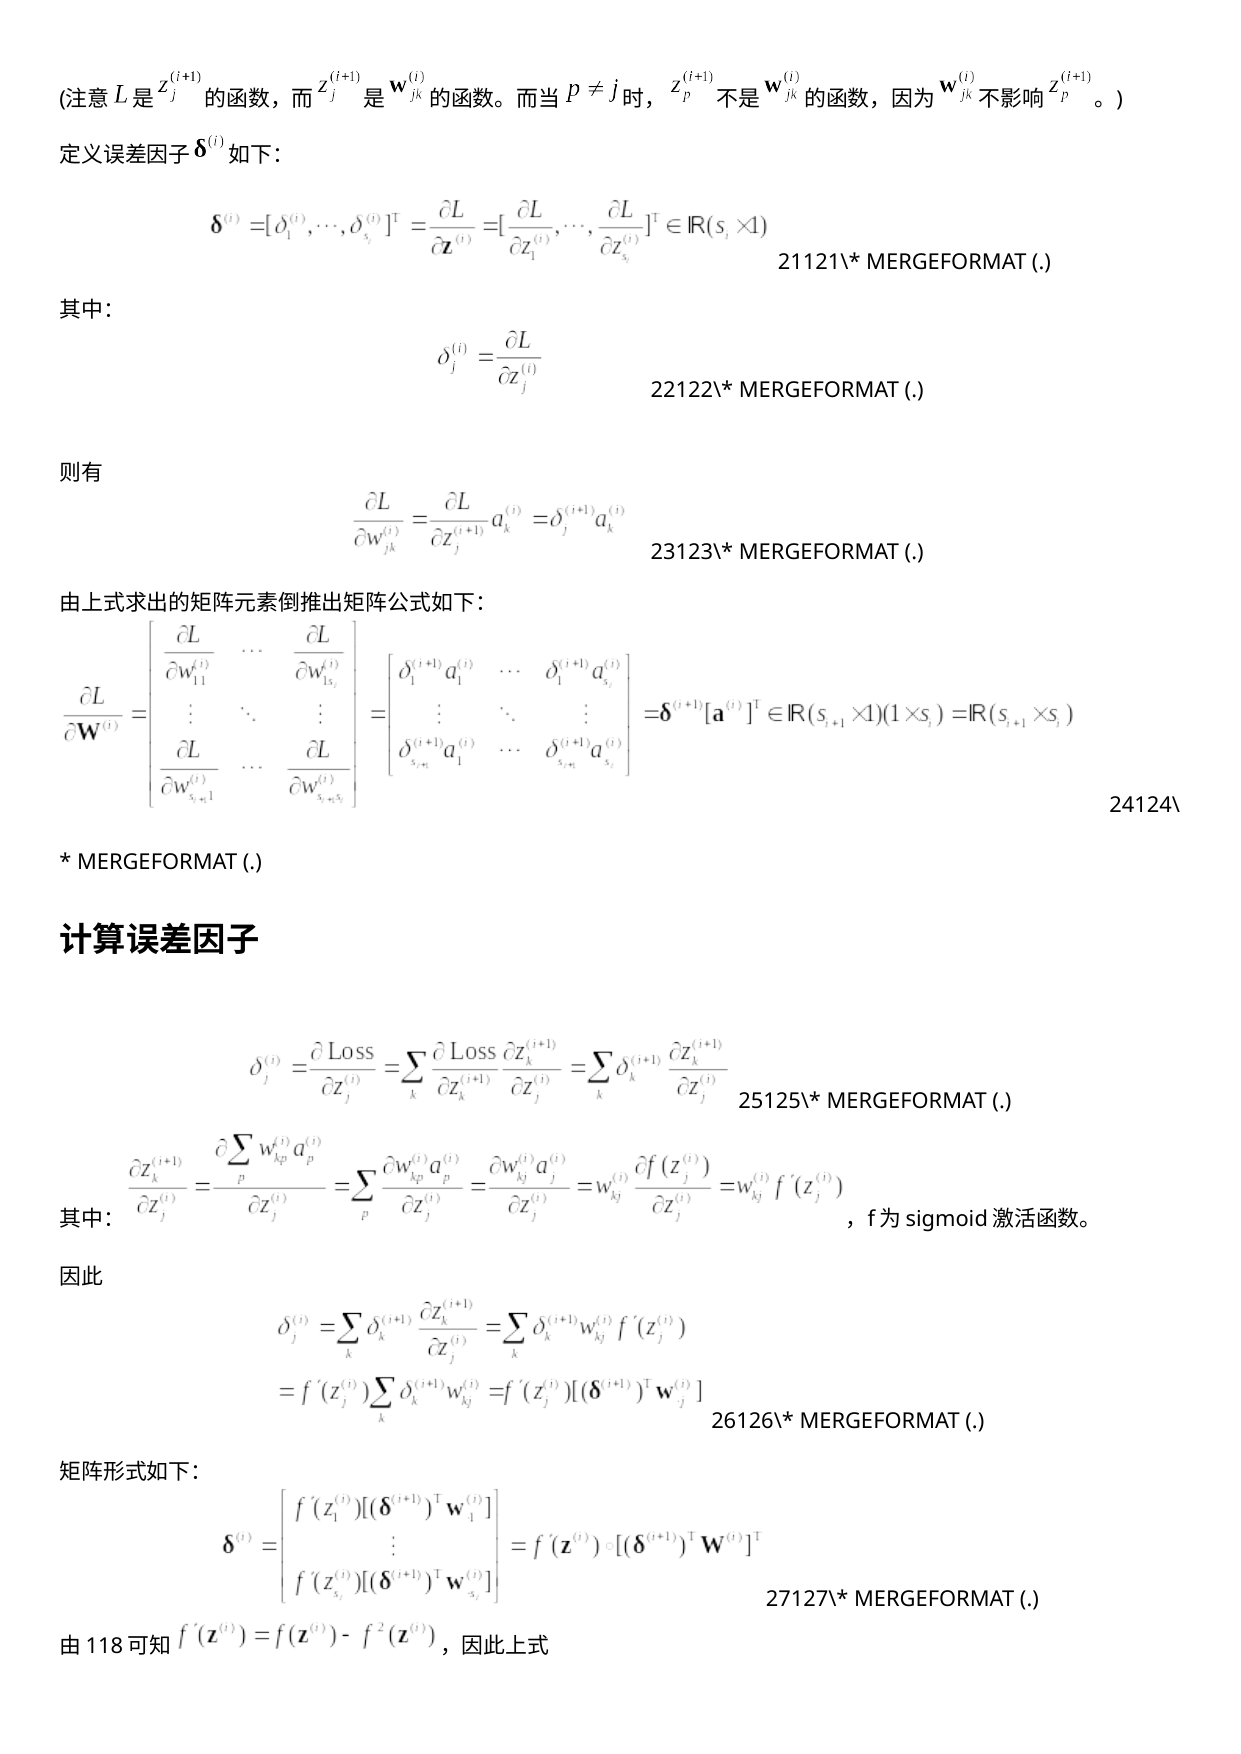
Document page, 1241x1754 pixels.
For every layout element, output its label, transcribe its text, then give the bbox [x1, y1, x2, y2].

text 由上式求出的矩阵元素倒推出矩阵公式如下： [59, 584, 1181, 617]
text 其中： [59, 292, 1181, 324]
subtitle 计算误差因子 [59, 904, 1181, 969]
text 矩阵形式如下： [59, 1454, 1181, 1486]
text 因此 [59, 1259, 1181, 1291]
text 由可知，因此上式 [59, 1616, 1181, 1681]
text 则有 [59, 454, 1181, 487]
text (注意是的函数，而是的函数。而当时，不是的函数，因为不影响。) [59, 64, 1181, 129]
text 其中：，f为sigmoid激活函数。 [59, 1129, 1181, 1259]
text 定义误差因子如下： [59, 129, 1181, 194]
